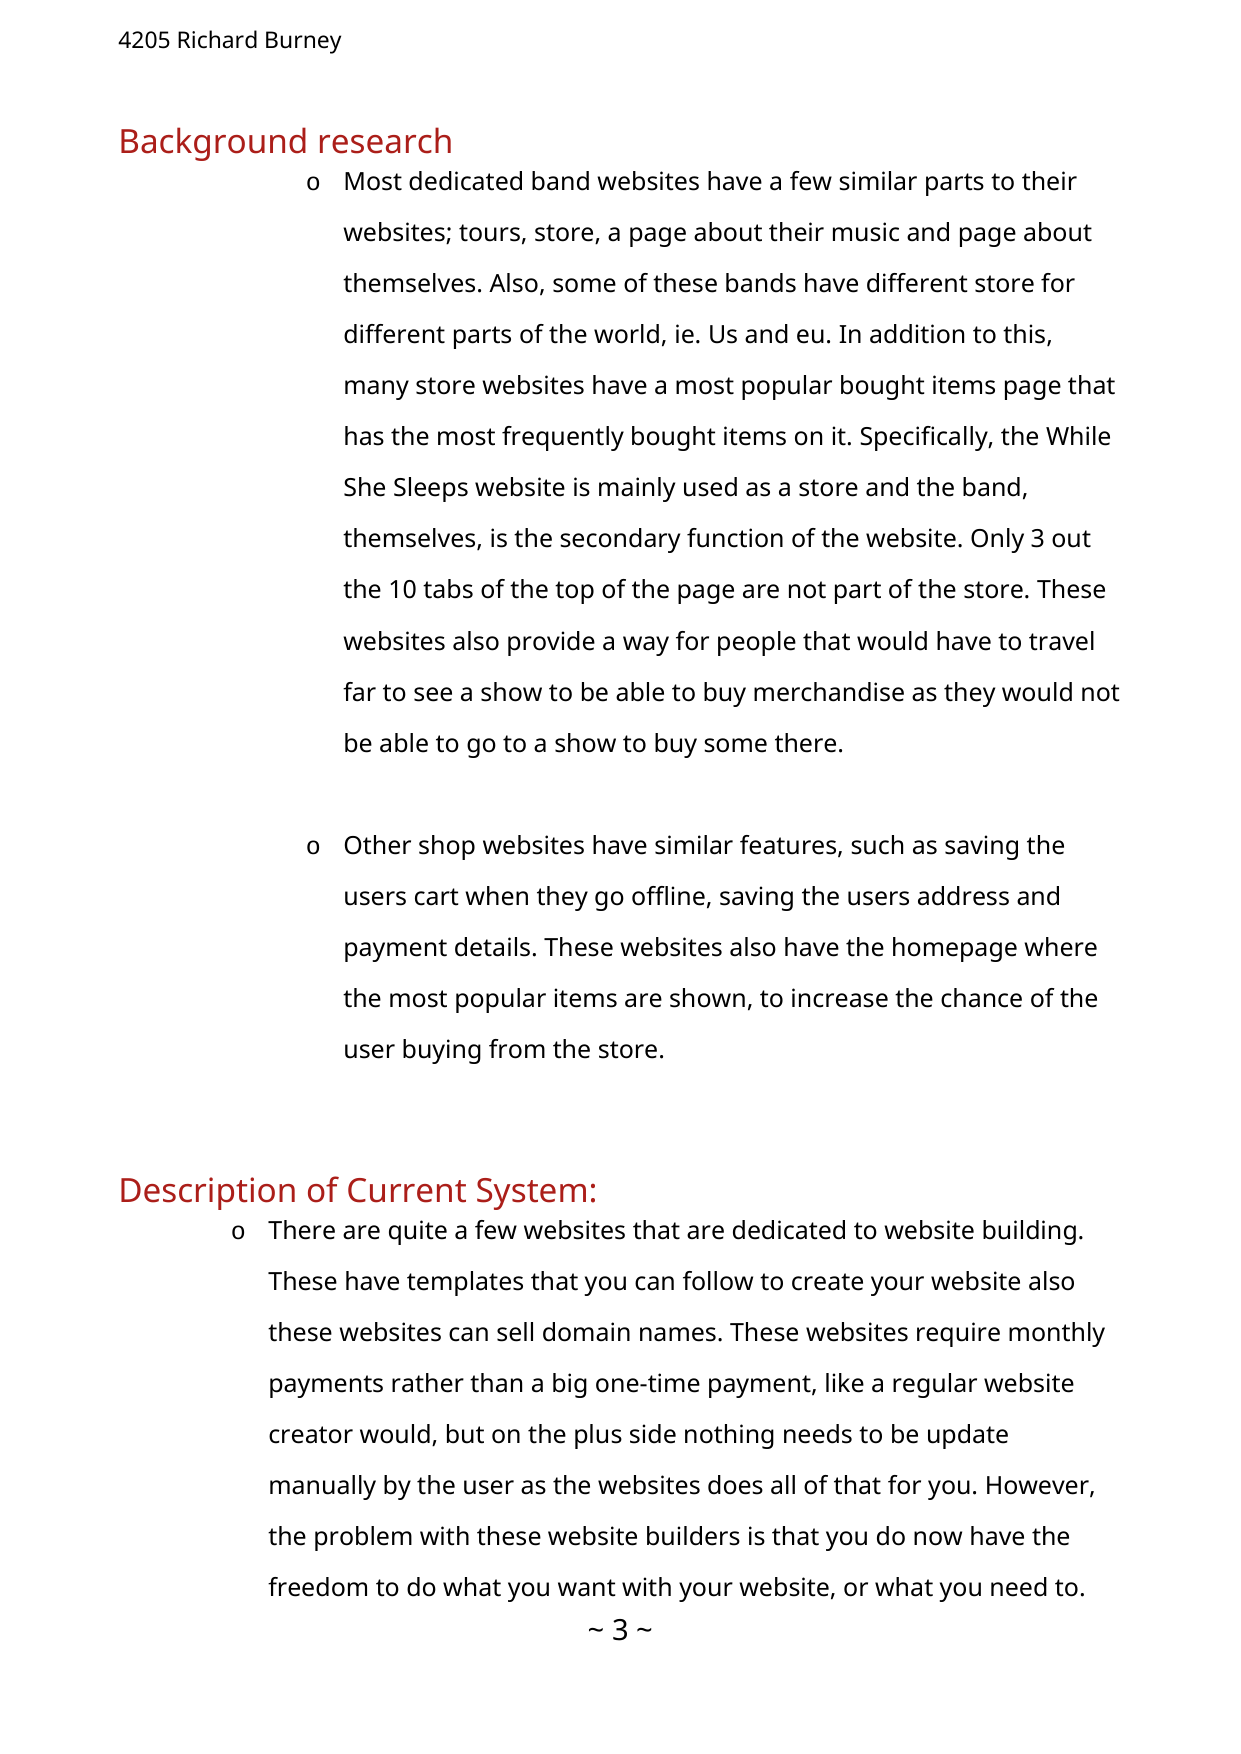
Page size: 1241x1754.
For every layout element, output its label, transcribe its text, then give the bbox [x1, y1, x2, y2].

subtitle Background research [118, 118, 1122, 163]
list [231, 1212, 1122, 1604]
subtitle Description of Current System: [118, 1167, 1122, 1212]
list Other shop websites have similar features, such as saving the users cart when they go offline, saving the users address and payment details. These websites also have the homepage where the most popular items are shown, to increase the chance of the user buying from the store. [306, 827, 1122, 1066]
list Most dedicated band websites have a few similar parts to their websites; tours, store, a page about their music and page about themselves. Also, some of these bands have different store for different parts of the world, ie. Us and eu. In addition to this, many store websites have a most popular bought items page that has the most frequently bought items on it. Specifically, the While She Sleeps website is mainly used as a store and the band, themselves, is the secondary function of the website. Only 3 out the 10 tabs of the top of the page are not part of the store. These websites also provide a way for people that would have to travel far to see a show to be able to buy merchandise as they would not be able to go to a show to buy some there. [306, 163, 1122, 759]
